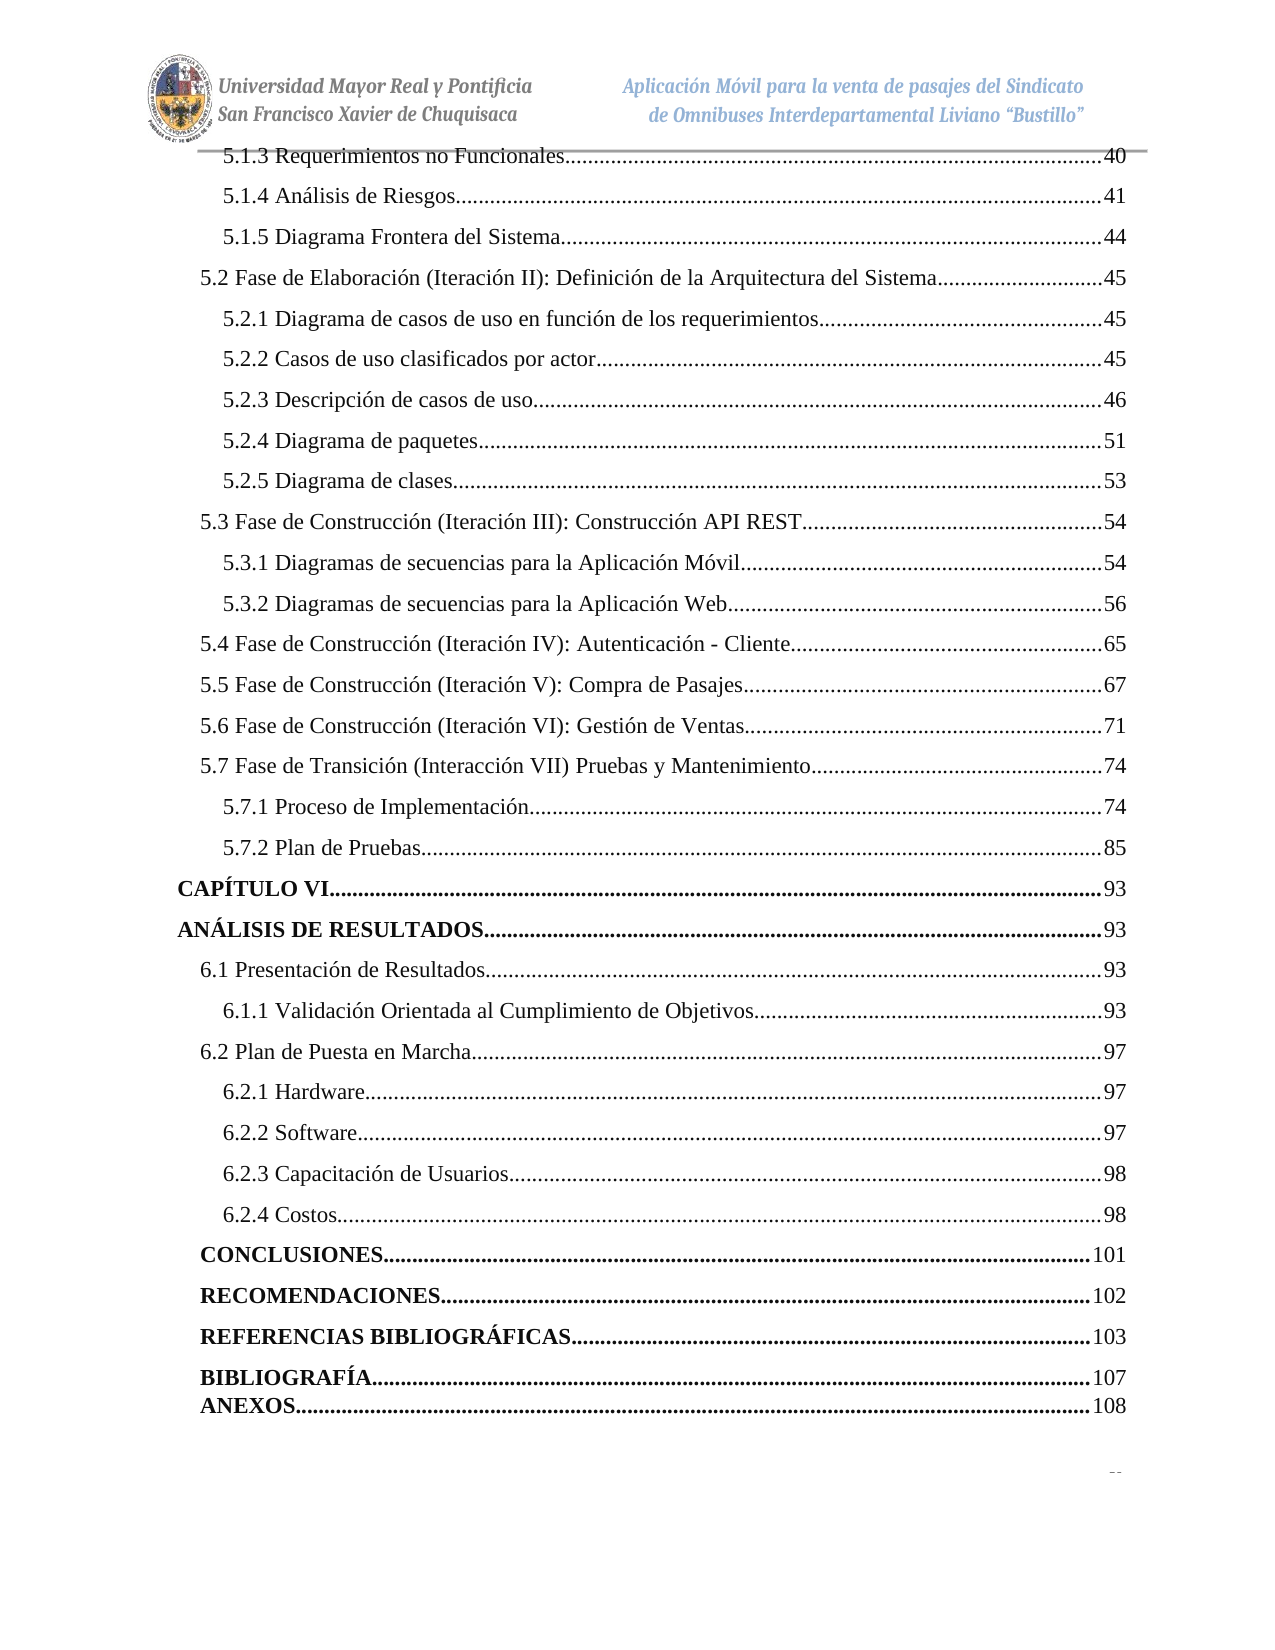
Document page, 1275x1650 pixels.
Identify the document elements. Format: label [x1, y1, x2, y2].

picture [147, 54, 213, 143]
